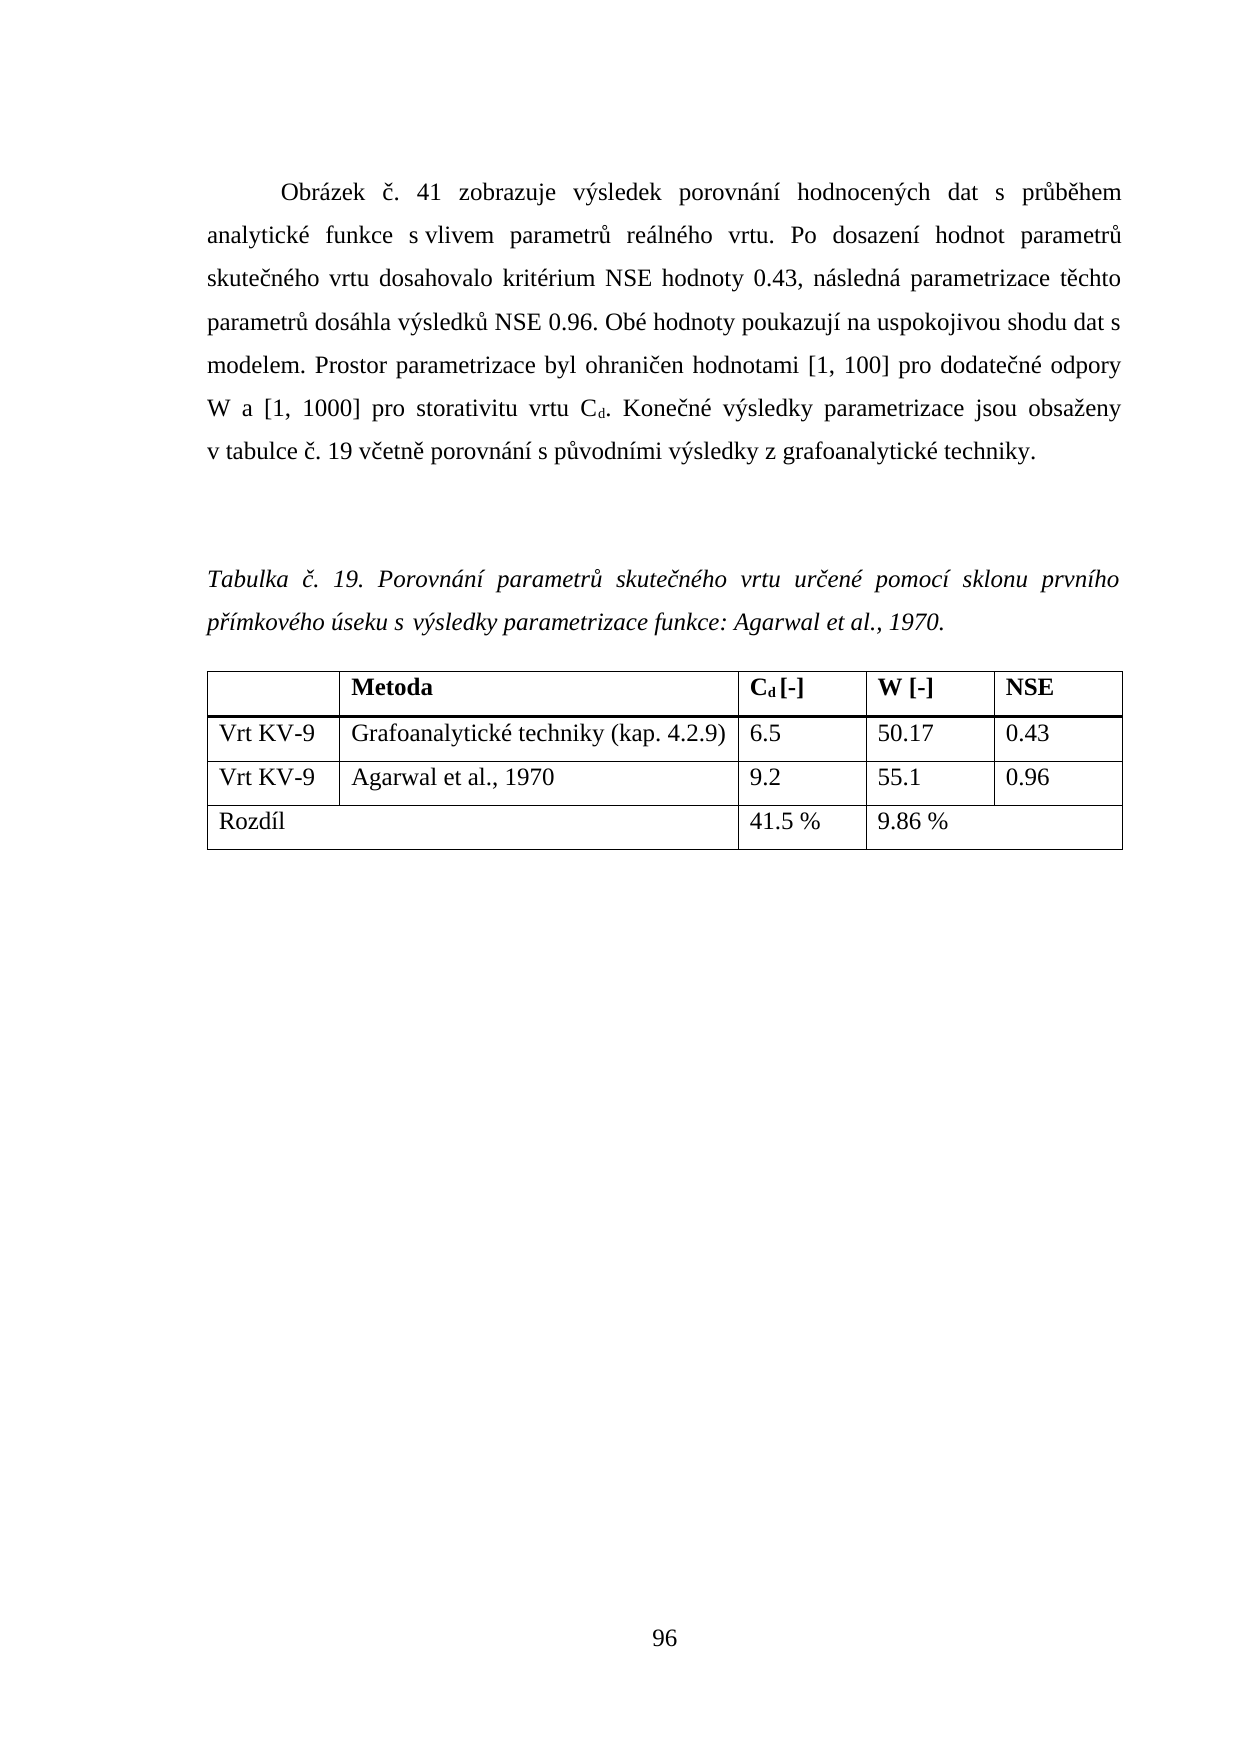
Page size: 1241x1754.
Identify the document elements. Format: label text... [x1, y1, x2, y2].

table_header Cd [-] [739, 672, 866, 715]
table_cell Vrt KV-9 [208, 762, 339, 805]
text Obrázek č. 41 zobrazuje výsledek porovnání hodnocených dat s průběhem analytické funkce s vlivem parametrů reálného vrtu. Po dosazení hodnot parametrů skutečného vrtu dosahovalo kritérium NSE hodnoty 0.43, následná parametrizace těchto parametrů dosáhla výsledků NSE 0.96. Obé hodnoty poukazují na uspokojivou shodu dat s modelem. Prostor parametrizace byl ohraničen hodnotami [1, 100] pro dodatečné odpory W a [1, 1000] pro storativitu vrtu Cd. Konečné výsledky parametrizace jsou obsaženy v tabulce č. 19 včetně porovnání s původními výsledky z grafoanalytické techniky. [207, 177, 1122, 465]
table_cell 9.2 [739, 762, 866, 805]
table_header Metoda [340, 672, 738, 715]
table_cell 41.5 % [739, 806, 866, 849]
table_header NSE [995, 672, 1122, 715]
table_header [208, 672, 339, 715]
text Tabulka č. 19. Porovnání parametrů skutečného vrtu určené pomocí sklonu prvního přímkového úseku s výsledky parametrizace funkce: Agarwal et al., 1970. [207, 564, 1122, 636]
table_cell Rozdíl [208, 806, 738, 849]
table_cell 55.1 [867, 762, 994, 805]
table_header W [-] [867, 672, 994, 715]
table_cell 0.96 [995, 762, 1122, 805]
table_cell 6.5 [739, 718, 866, 761]
table_cell 9.86 % [867, 806, 1122, 849]
table_cell Grafoanalytické techniky (kap. 4.2.9) [340, 718, 738, 761]
table_cell 50.17 [867, 718, 994, 761]
table_cell Agarwal et al., 1970 [340, 762, 738, 805]
table_cell 0.43 [995, 718, 1122, 761]
table_cell Vrt KV-9 [208, 718, 339, 761]
